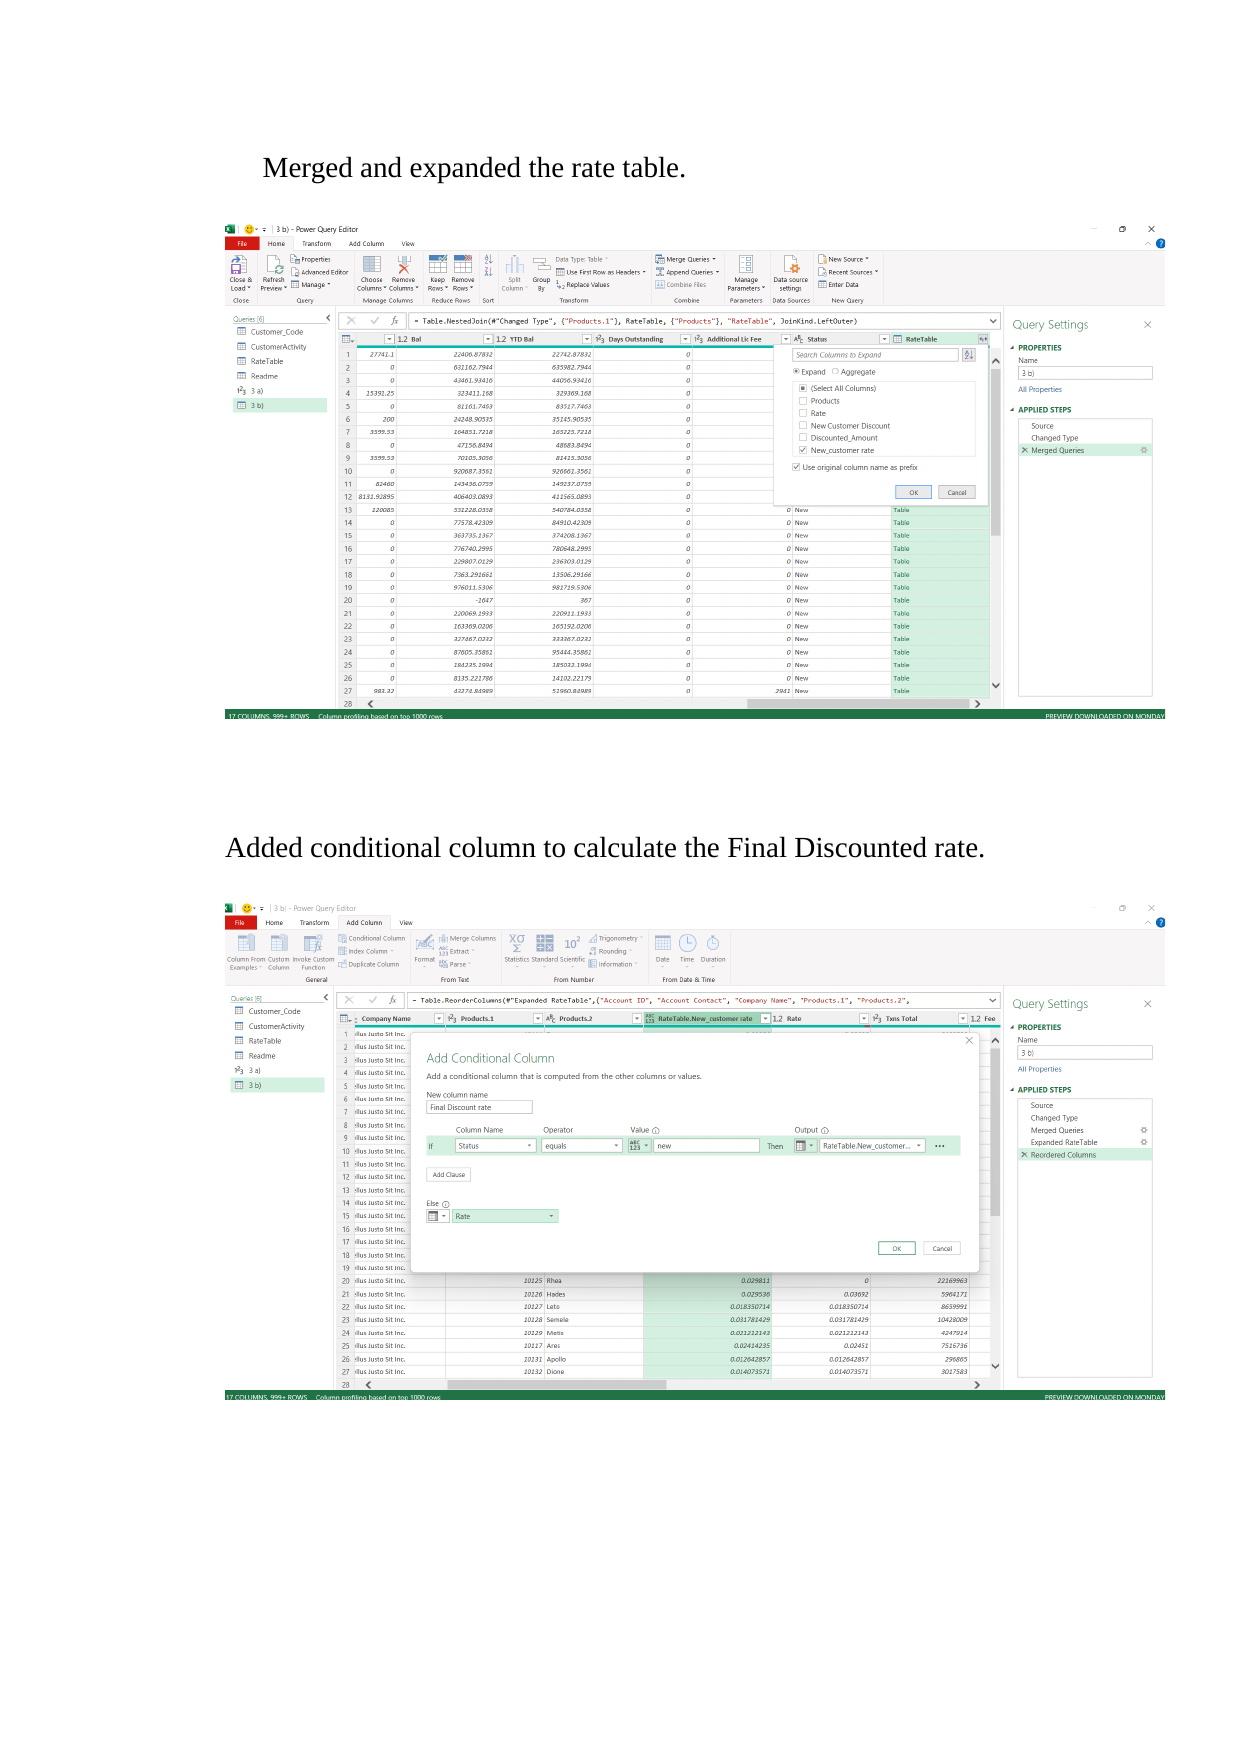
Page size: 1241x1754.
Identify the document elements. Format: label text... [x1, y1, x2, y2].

picture [225, 222, 1166, 719]
list Merged and expanded the rate table. [262, 150, 1090, 183]
list Added conditional column to calculate the Final Discounted rate. [225, 830, 1090, 863]
picture [225, 902, 1166, 1400]
